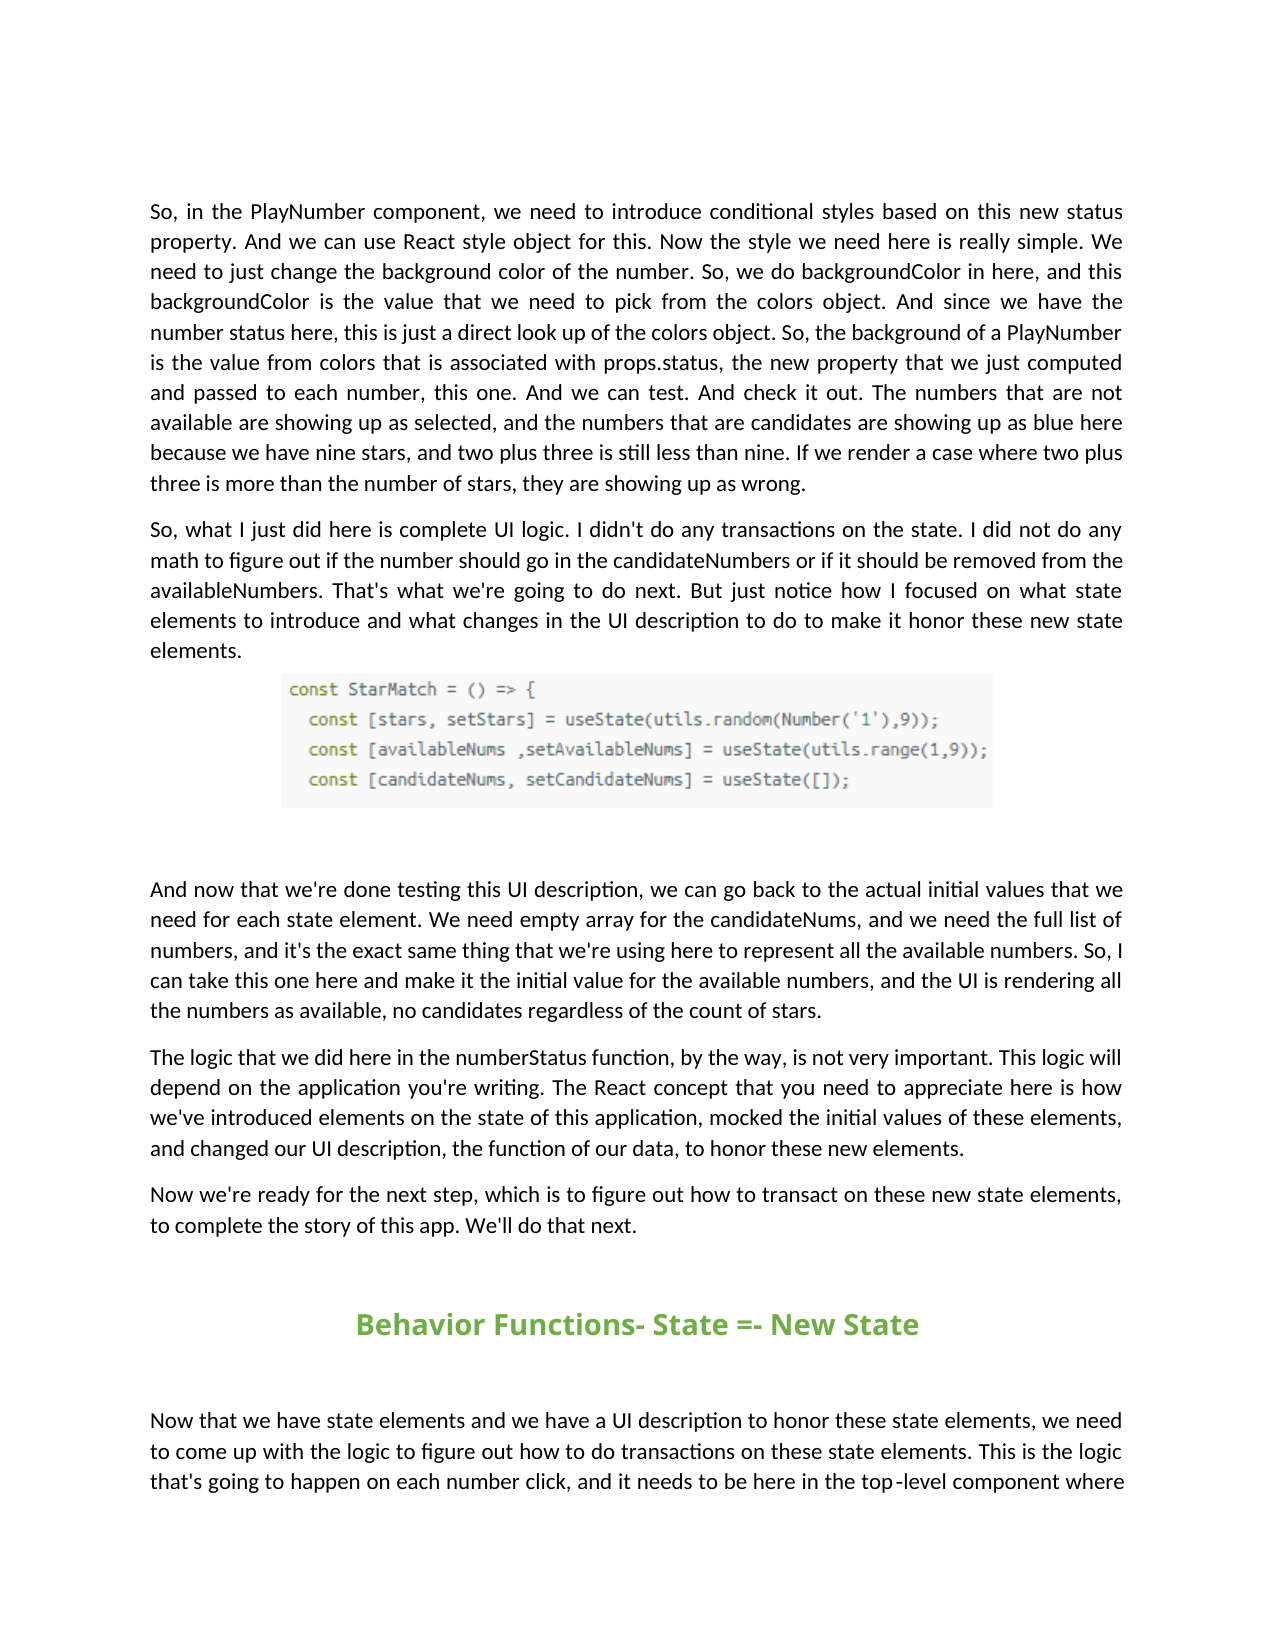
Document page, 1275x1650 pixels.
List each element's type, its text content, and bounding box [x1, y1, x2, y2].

text So, in the PlayNumber component, we need to introduce conditional styles based on this new status property. And we can use React style object for this. Now the style we need here is really simple. We need to just change the background color of the number. So, we do backgroundColor in here, and this backgroundColor is the value that we need to pick from the colors object. And since we have the number status here, this is just a direct look up of the colors object. So, the background of a PlayNumber is the value from colors that is associated with props.status, the new property that we just computed and passed to each number, this one. And we can test. And check it out. The numbers that are not available are showing up as selected, and the numbers that are candidates are showing up as blue here because we have nine stars, and two plus three is still less than nine. If we render a case where two plus three is more than the number of stars, they are showing up as wrong. [150, 197, 1125, 497]
text So, what I just did here is complete UI logic. I didn't do any transactions on the state. I did not do any math to figure out if the number should go in the candidateNumbers or if it should be removed from the availableNumbers. That's what we're going to do next. But just notice how I focused on what state elements to introduce and what changes in the UI description to do to make it honor these new state elements. [150, 516, 1125, 664]
subtitle Behavior Functions- State =- New State [150, 1304, 1125, 1344]
picture [281, 673, 994, 808]
text Now we're ready for the next step, which is to figure out how to transact on these new state elements, to complete the story of this app. We'll do that next. [150, 1181, 1125, 1239]
text The logic that we did here in the numberStatus function, by the way, is not very important. This logic will depend on the application you're writing. The React concept that you need to appreciate here is how we've introduced elements on the state of this application, mocked the initial values of these elements, and changed our UI description, the function of our data, to honor these new elements. [150, 1043, 1125, 1162]
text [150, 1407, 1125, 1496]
text And now that we're done testing this UI description, we can go back to the actual initial values that we need for each state element. We need empty array for the candidateNums, and we need the full list of numbers, and it's the exact same thing that we're using here to represent all the available numbers. So, I can take this one here and make it the initial value for the available numbers, and the UI is rendering all the numbers as available, no candidates regardless of the count of stars. [150, 875, 1125, 1024]
